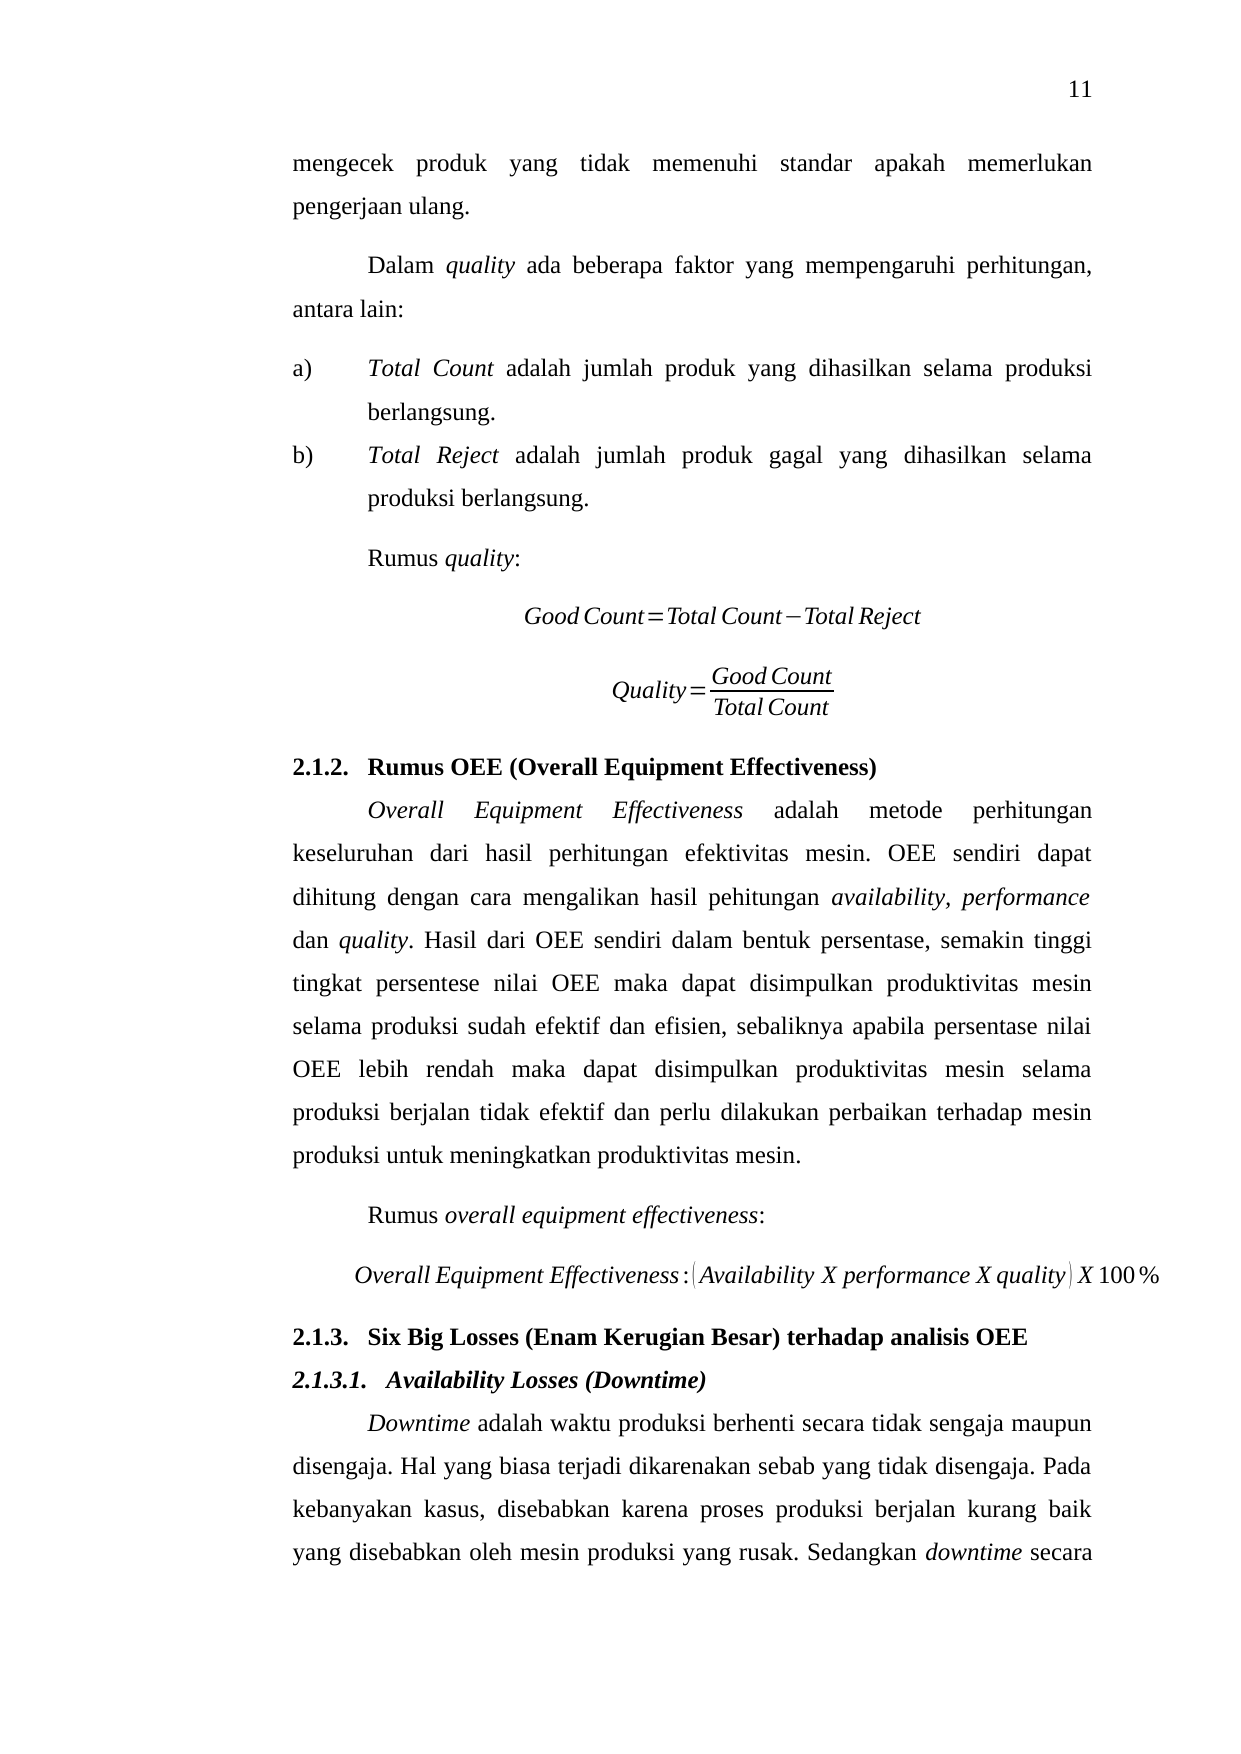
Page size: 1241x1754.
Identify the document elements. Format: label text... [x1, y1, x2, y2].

text Six Big Losses (Enam Kerugian Besar) terhadap analisis OEE [292, 1322, 1092, 1350]
text Dalam quality ada beberapa faktor yang mempengaruhi perhitungan, antara lain: [292, 251, 1092, 322]
text Overall Equipment Effectiveness adalah metode perhitungan keseluruhan dari hasil perhitungan efektivitas mesin. OEE sendiri dapat dihitung dengan cara mengalikan hasil pehitungan availability, performance dan quality. Hasil dari OEE sendiri dalam bentuk persentase, semakin tinggi tingkat persentese nilai OEE maka dapat disimpulkan produktivitas mesin selama produksi sudah efektif dan efisien, sebaliknya apabila persentase nilai OEE lebih rendah maka dapat disimpulkan produktivitas mesin selama produksi berjalan tidak efektif dan perlu dilakukan perbaikan terhadap mesin produksi untuk meningkatkan produktivitas mesin. [292, 795, 1092, 1169]
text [292, 1408, 1092, 1566]
text Rumus overall equipment effectiveness: [292, 1200, 1092, 1229]
text Rumus OEE (Overall Equipment Effectiveness) [292, 752, 1092, 781]
list Total Reject adalah jumlah produk gagal yang dihasilkan selama produksi berlangsung. [292, 440, 1092, 512]
list Total Count adalah jumlah produk yang dihasilkan selama produksi berlangsung. [292, 353, 1092, 425]
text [292, 148, 1092, 219]
text Rumus quality: [292, 543, 1092, 571]
text Availability Losses (Downtime) [292, 1365, 1092, 1393]
